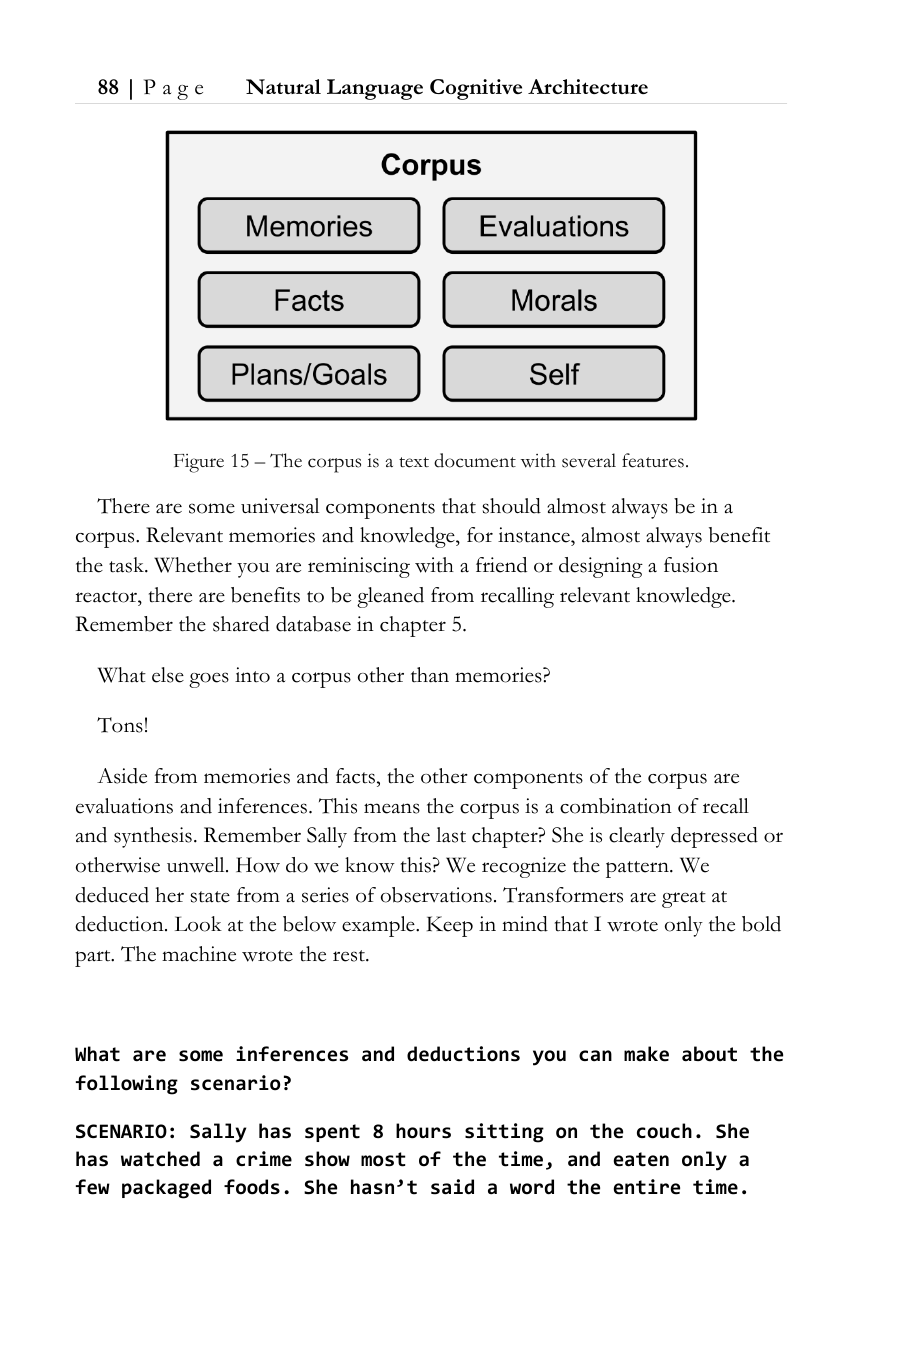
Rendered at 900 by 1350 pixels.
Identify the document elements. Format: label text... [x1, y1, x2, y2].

text Figure 15 – The corpus is a text document with several features. [75, 449, 787, 472]
picture [155, 120, 708, 429]
text Aside from memories and facts, the other components of the corpus are evaluations and inferences. This means the corpus is a combination of recall and synthesis. Remember Sally from the last chapter? She is clearly depressed or otherwise unwell. How do we know this? We recognize the pattern. We deduced her state from a series of observations. Transformers are great at deduction. Look at the below example. Keep in mind that I wrote only the bold part. The machine wrote the rest. [75, 764, 787, 968]
text What are some inferences and deductions you can make about the following scenario? [75, 1043, 787, 1095]
text What else goes into a corpus other than memories? [75, 663, 787, 688]
text Tons! [75, 713, 787, 739]
text SCENARIO: Sally has spent 8 hours sitting on the couch. She has watched a crime show most of the time, and eaten only a few packaged foods. She hasn’t said a word the entire time. [75, 1120, 787, 1200]
text There are some universal components that should almost always be in a corpus. Relevant memories and knowledge, for instance, almost always benefit the task. Whether you are reminiscing with a friend or designing a fusion reactor, there are benefits to be gleaned from recalling relevant knowledge. Remember the shared database in chapter 5. [75, 493, 787, 638]
